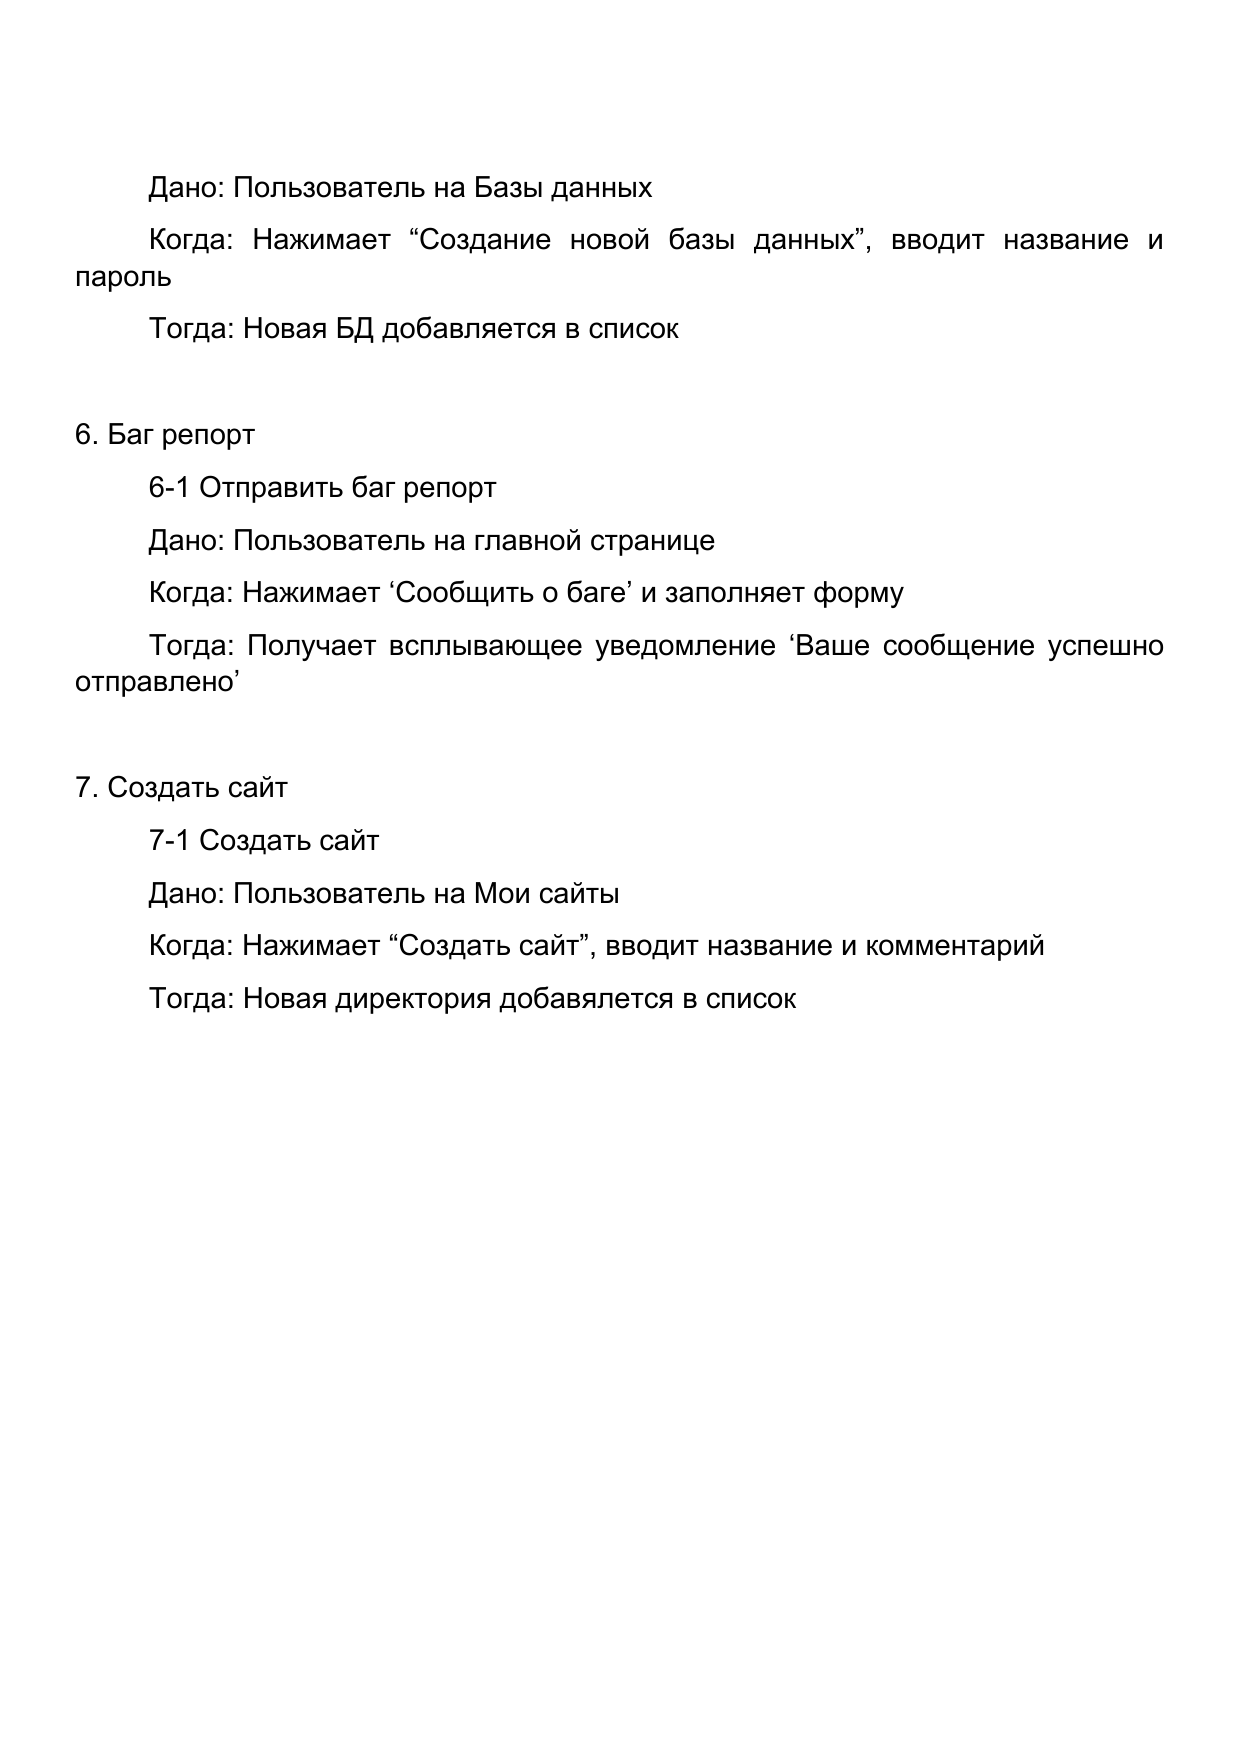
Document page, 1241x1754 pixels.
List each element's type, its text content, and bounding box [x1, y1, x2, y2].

text 6. Баг репорт [75, 417, 1165, 451]
text Тогда: Новая директория добавялется в список [75, 981, 1165, 1015]
text Когда: Нажимает “Создать сайт”, вводит название и комментарий [75, 928, 1165, 962]
text Дано: Пользователь на Базы данных [75, 169, 1165, 203]
text 7. Создать сайт [75, 770, 1165, 803]
text Тогда: Получает всплывающее уведомление ‘Ваше сообщение успешно отправлено’ [75, 628, 1165, 698]
text Дано: Пользователь на Мои сайты [75, 876, 1165, 909]
text Дано: Пользователь на главной странице [75, 523, 1165, 556]
text Когда: Нажимает “Создание новой базы данных”, вводит название и пароль [75, 222, 1165, 292]
text Тогда: Новая БД добавляется в список [75, 311, 1165, 345]
text Когда: Нажимает ‘Сообщить о баге’ и заполняет форму [75, 575, 1165, 609]
text 7-1 Создать сайт [75, 823, 1165, 856]
text 6-1 Отправить баг репорт [75, 470, 1165, 503]
